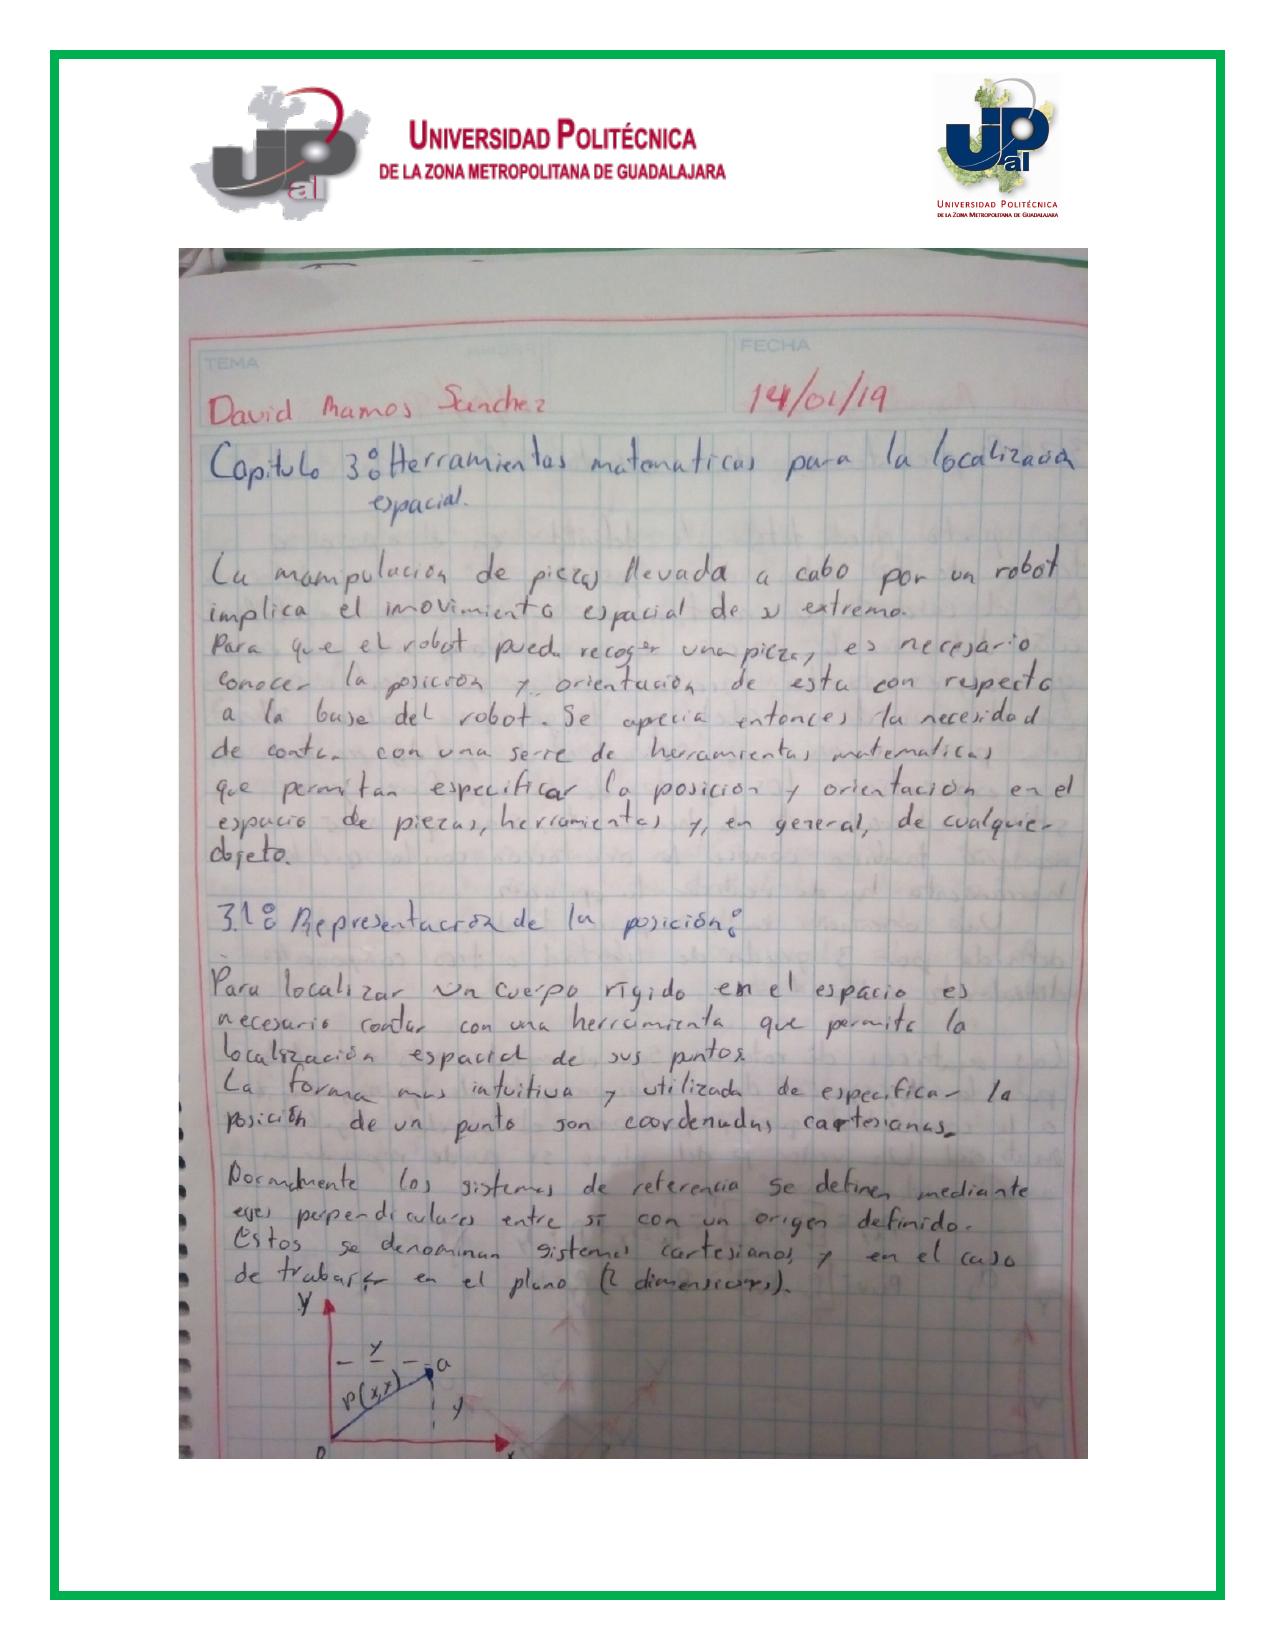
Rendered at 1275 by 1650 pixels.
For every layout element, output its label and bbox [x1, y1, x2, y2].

picture [177, 85, 748, 221]
picture [930, 73, 1065, 221]
picture [179, 249, 1088, 1458]
